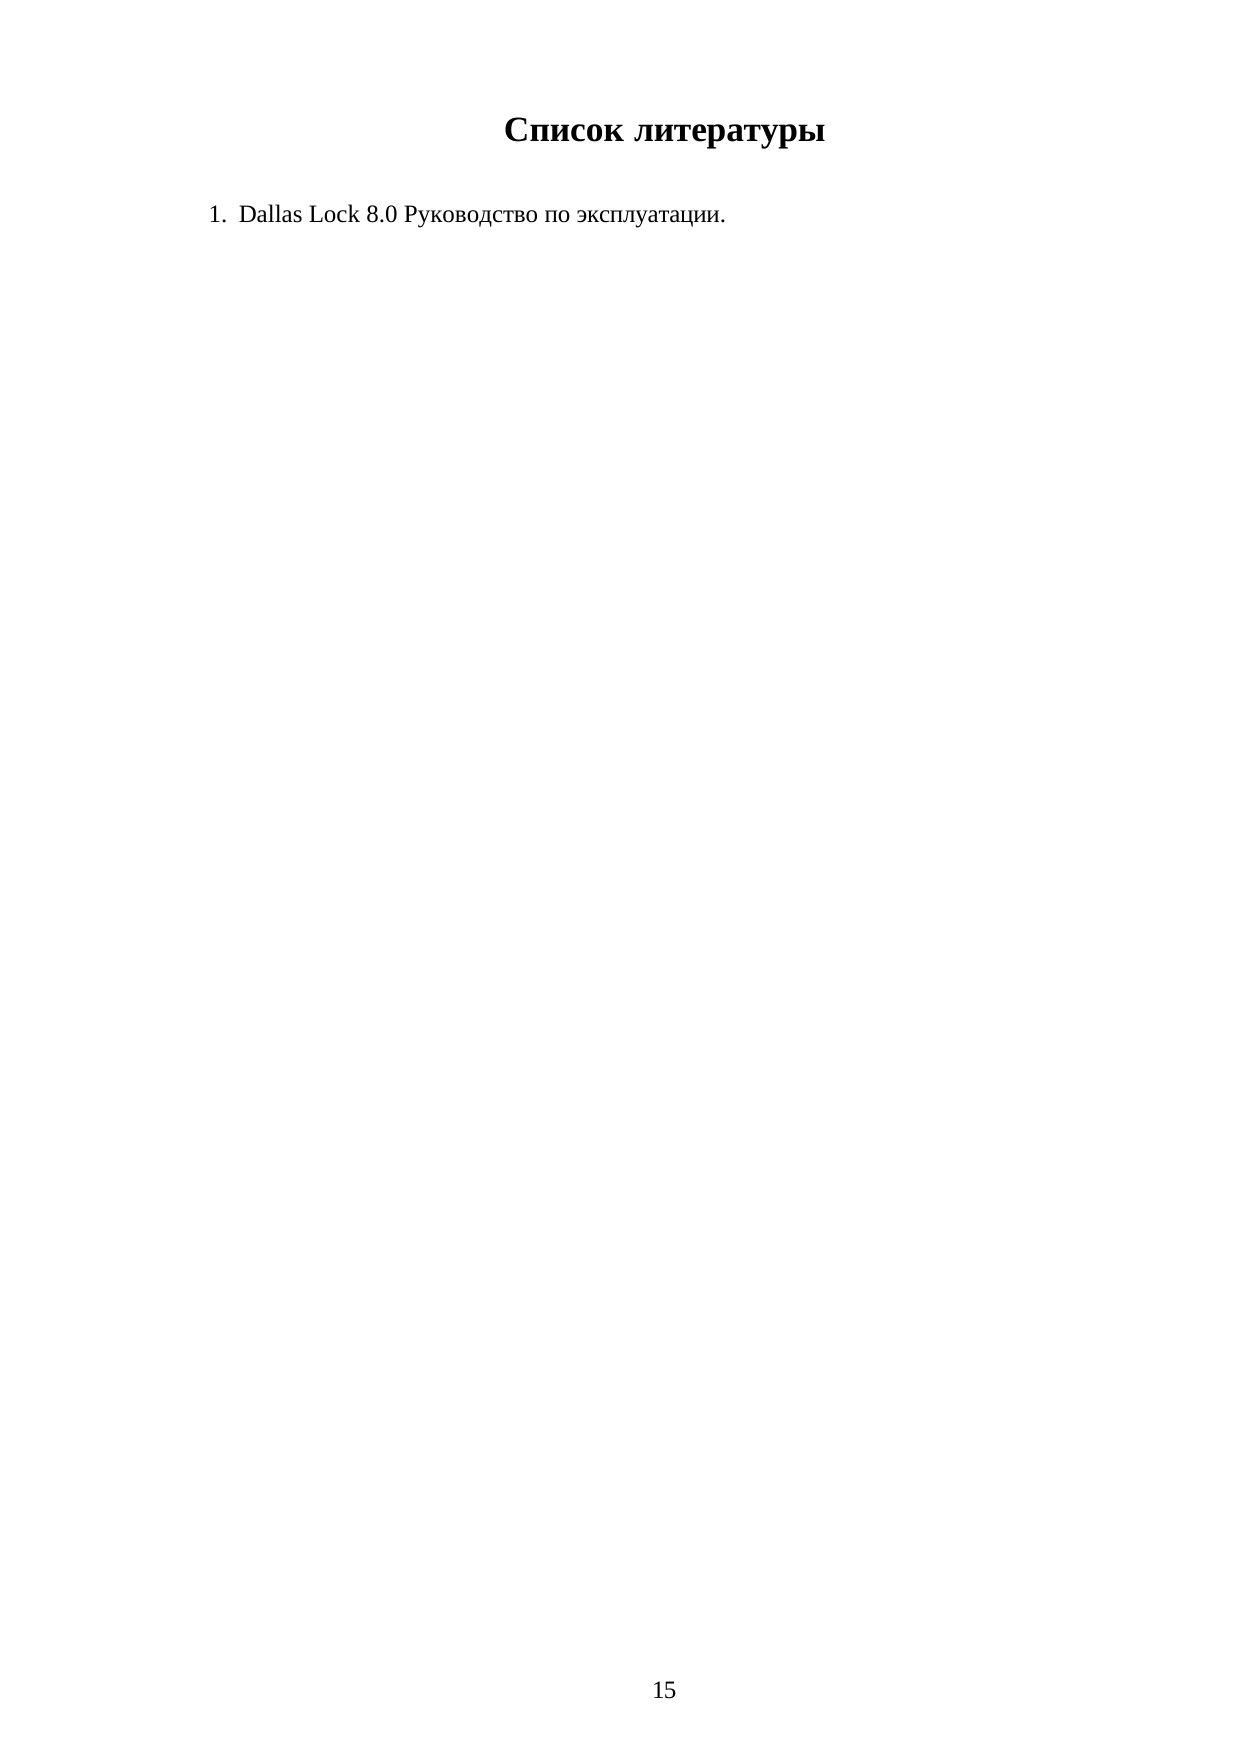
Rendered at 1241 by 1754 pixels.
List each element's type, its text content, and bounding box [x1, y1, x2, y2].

text 1. Dallas Lock 8.0 Руководство по эксплуатации. [208, 199, 1176, 228]
subtitle Список литературы [164, 108, 1164, 149]
